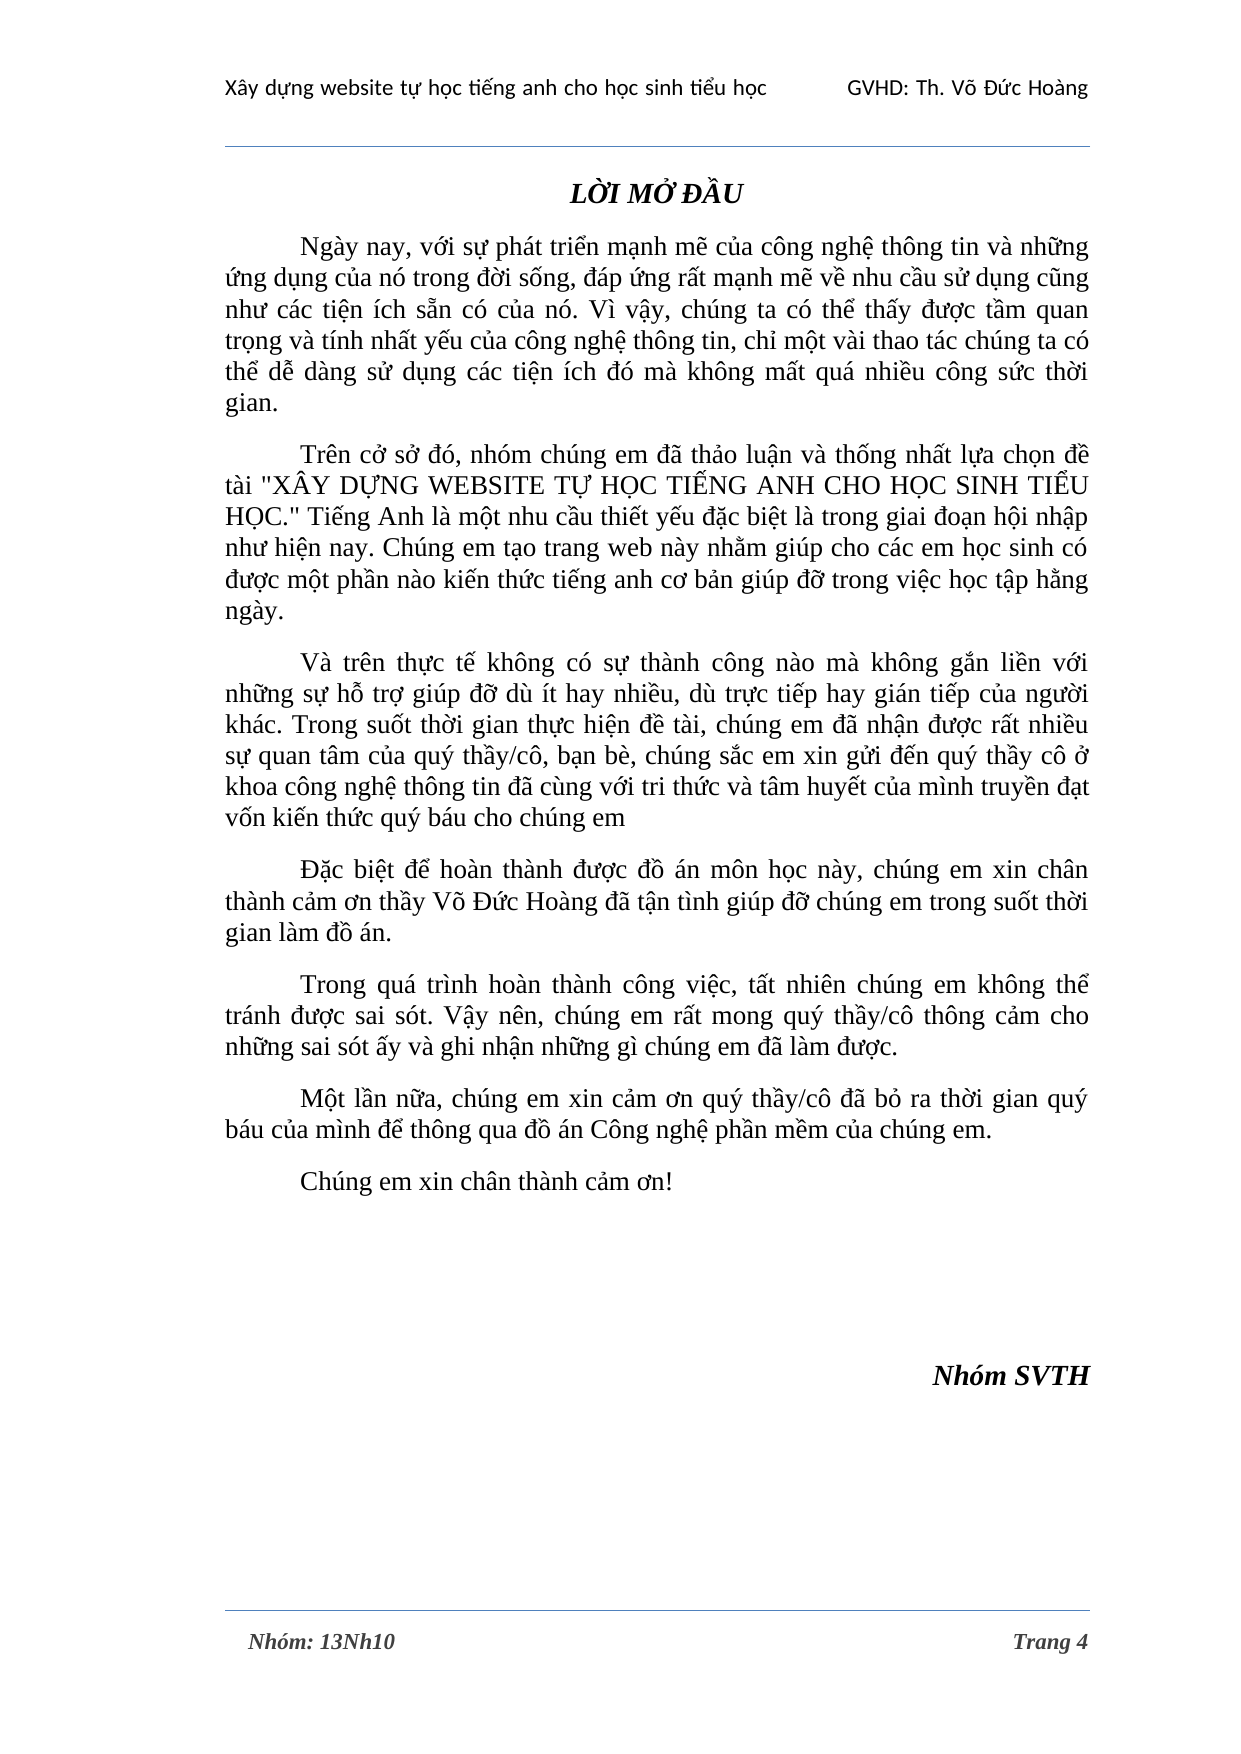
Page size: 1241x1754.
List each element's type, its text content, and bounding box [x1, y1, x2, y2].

text Đặc biệt để hoàn thành được đồ án môn học này, chúng em xin chân thành cảm ơn thầy Võ Đức Hoàng đã tận tình giúp đỡ chúng em trong suốt thời gian làm đồ án. [225, 853, 1090, 947]
text Và trên thực tế không có sự thành công nào mà không gắn liền với những sự hỗ trợ giúp đỡ dù ít hay nhiều, dù trực tiếp hay gián tiếp của người khác. Trong suốt thời gian thực hiện đề tài, chúng em đã nhận được rất nhiều sự quan tâm của quý thầy/cô, bạn bè, chúng sắc em xin gửi đến quý thầy cô ở khoa công nghệ thông tin đã cùng với tri thức và tâm huyết của mình truyền đạt vốn kiến thức quý báu cho chúng em [225, 646, 1090, 833]
text Nhóm SVTH [225, 1358, 1090, 1392]
text Chúng em xin chân thành cảm ơn! [225, 1165, 1090, 1196]
text Trên cở sở đó, nhóm chúng em đã thảo luận và thống nhất lựa chọn đề tài "XÂY DỰNG WEBSITE TỰ HỌC TIẾNG ANH CHO HỌC SINH TIỂU HỌC." Tiếng Anh là một nhu cầu thiết yếu đặc biệt là trong giai đoạn hội nhập như hiện nay. Chúng em tạo trang web này nhằm giúp cho các em học sinh có được một phần nào kiến thức tiếng anh cơ bản giúp đỡ trong việc học tập hằng ngày. [225, 438, 1090, 625]
text Ngày nay, với sự phát triển mạnh mẽ của công nghệ thông tin và những ứng dụng của nó trong đời sống, đáp ứng rất mạnh mẽ về nhu cầu sử dụng cũng như các tiện ích sẵn có của nó. Vì vậy, chúng ta có thể thấy được tầm quan trọng và tính nhất yếu của công nghệ thông tin, chỉ một vài thao tác chúng ta có thể dễ dàng sử dụng các tiện ích đó mà không mất quá nhiều công sức thời gian. [225, 230, 1090, 417]
text Một lần nữa, chúng em xin cảm ơn quý thầy/cô đã bỏ ra thời gian quý báu của mình để thông qua đồ án Công nghệ phần mềm của chúng em. [225, 1082, 1090, 1144]
text Trong quá trình hoàn thành công việc, tất nhiên chúng em không thể tránh được sai sót. Vậy nên, chúng em rất mong quý thầy/cô thông cảm cho những sai sót ấy và ghi nhận những gì chúng em đã làm được. [225, 968, 1090, 1061]
text LỜI MỞ ĐẦU [225, 176, 1090, 209]
